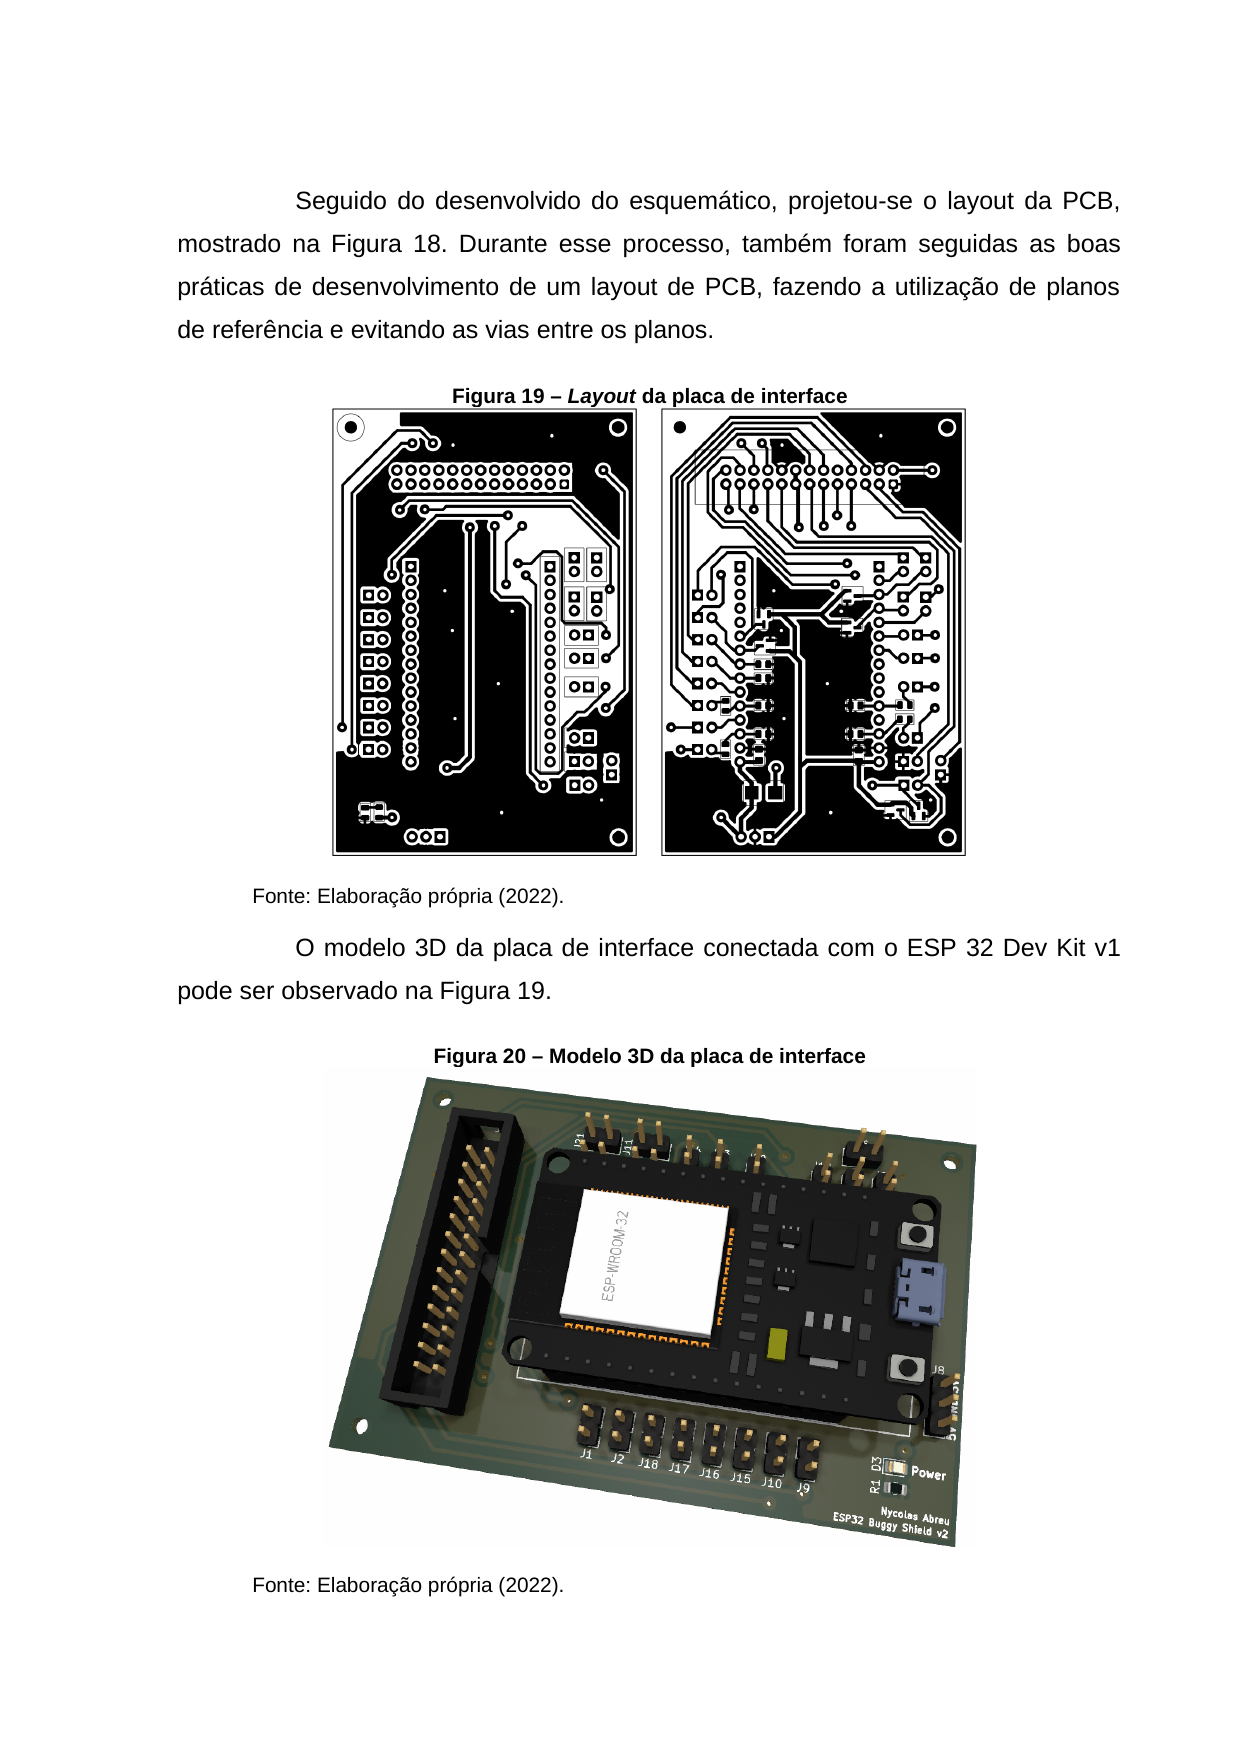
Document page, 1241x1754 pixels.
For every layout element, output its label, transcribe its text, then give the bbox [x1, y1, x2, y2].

text Seguido do desenvolvido do esquemático, projetou-se o layout da PCB, mostrado na Figura 18. Durante esse processo, também foram seguidas as boas práticas de desenvolvimento de um layout de PCB, fazendo a utilização de planos de referência e evitando as vias entre os planos. [177, 186, 1122, 344]
text Fonte: Elaboração própria (2022). [177, 883, 1122, 907]
picture [322, 1067, 977, 1548]
picture [331, 407, 969, 859]
text O modelo 3D da placa de interface conectada com o ESP 32 Dev Kit v1 pode ser observado na Figura 19. [177, 932, 1122, 1004]
text Fonte: Elaboração própria (2022). [177, 1573, 1122, 1597]
